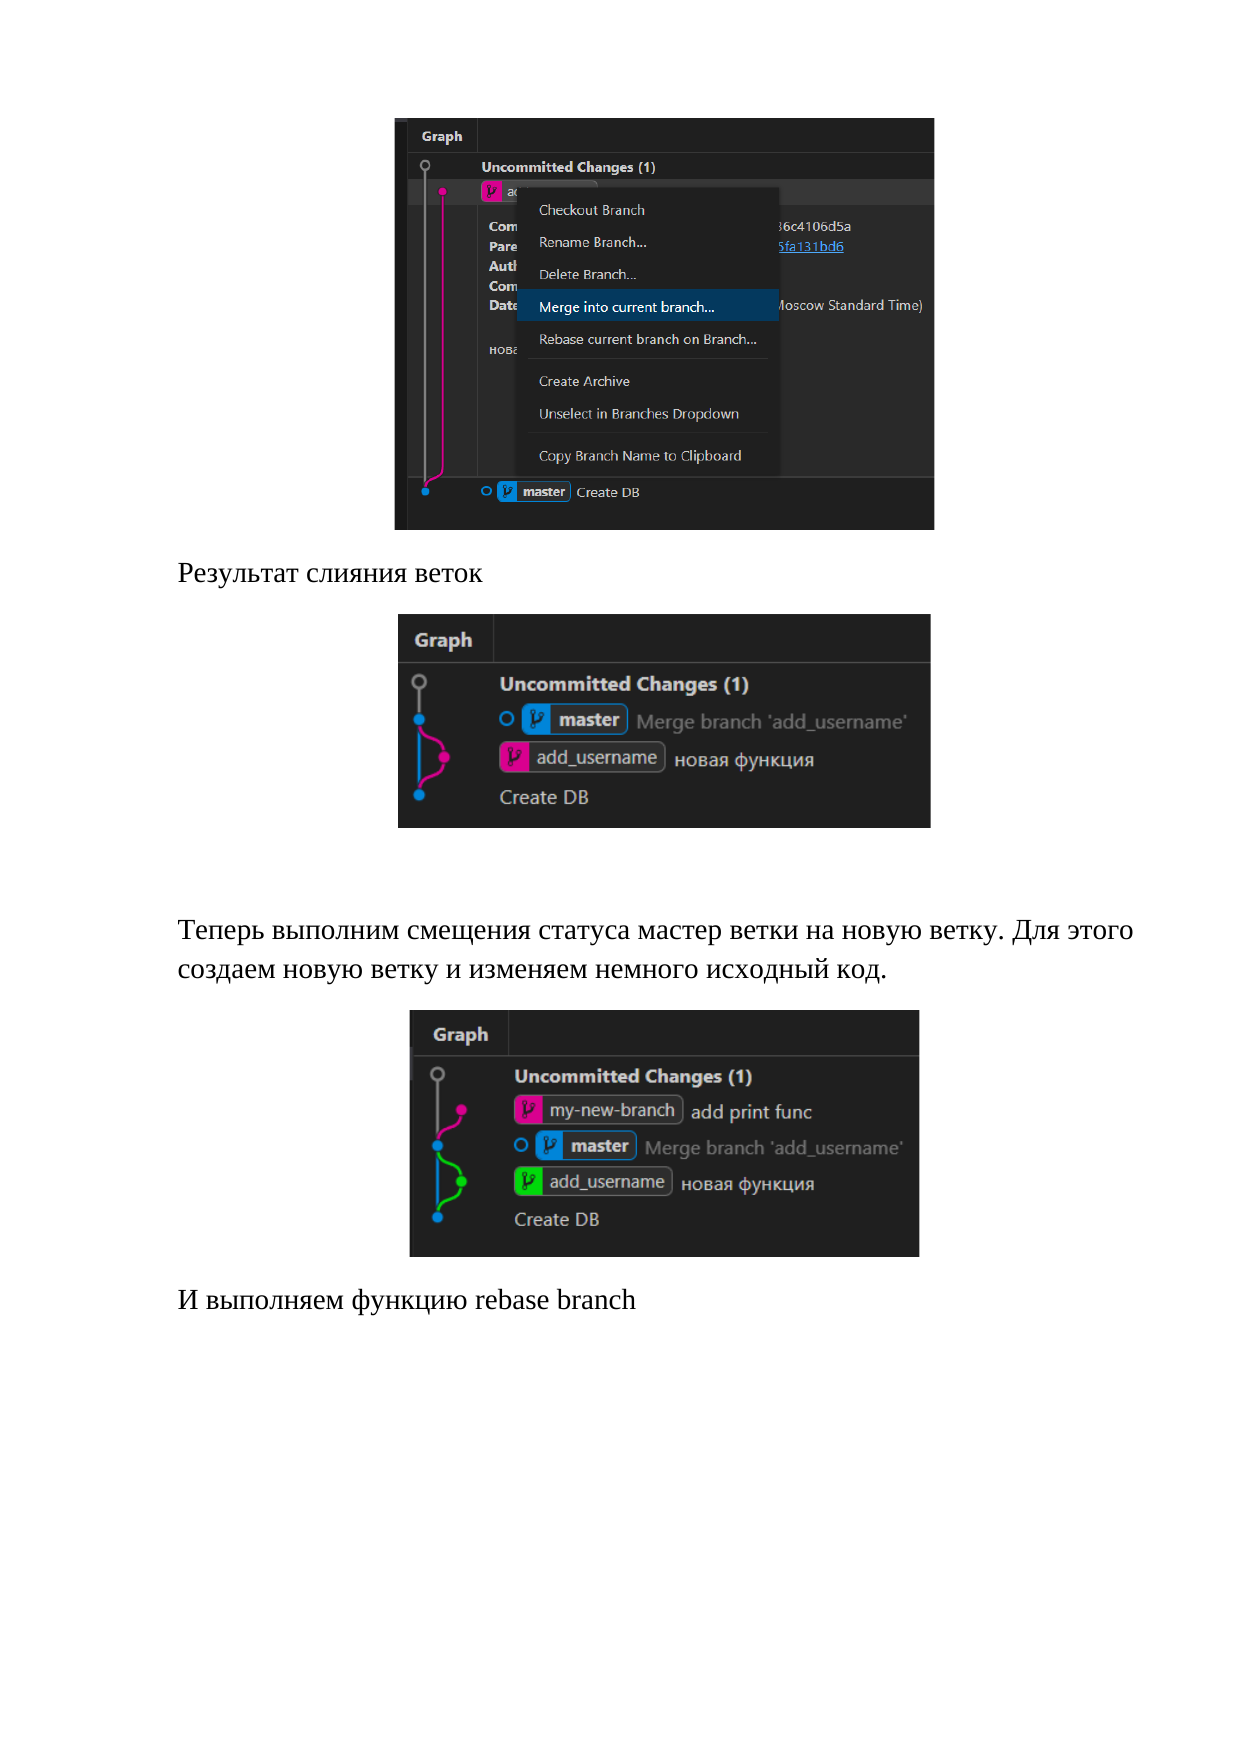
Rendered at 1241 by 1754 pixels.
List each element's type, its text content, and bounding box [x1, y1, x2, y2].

text И выполняем функцию rebase branch [177, 1282, 1152, 1315]
picture [409, 1010, 920, 1257]
text Теперь выполним смещения статуса мастер ветки на новую ветку. Для этого создаем новую ветку и изменяем немного исходный код. [177, 912, 1152, 984]
text Результат слияния веток [177, 555, 1152, 588]
picture [394, 118, 935, 530]
picture [398, 614, 931, 828]
